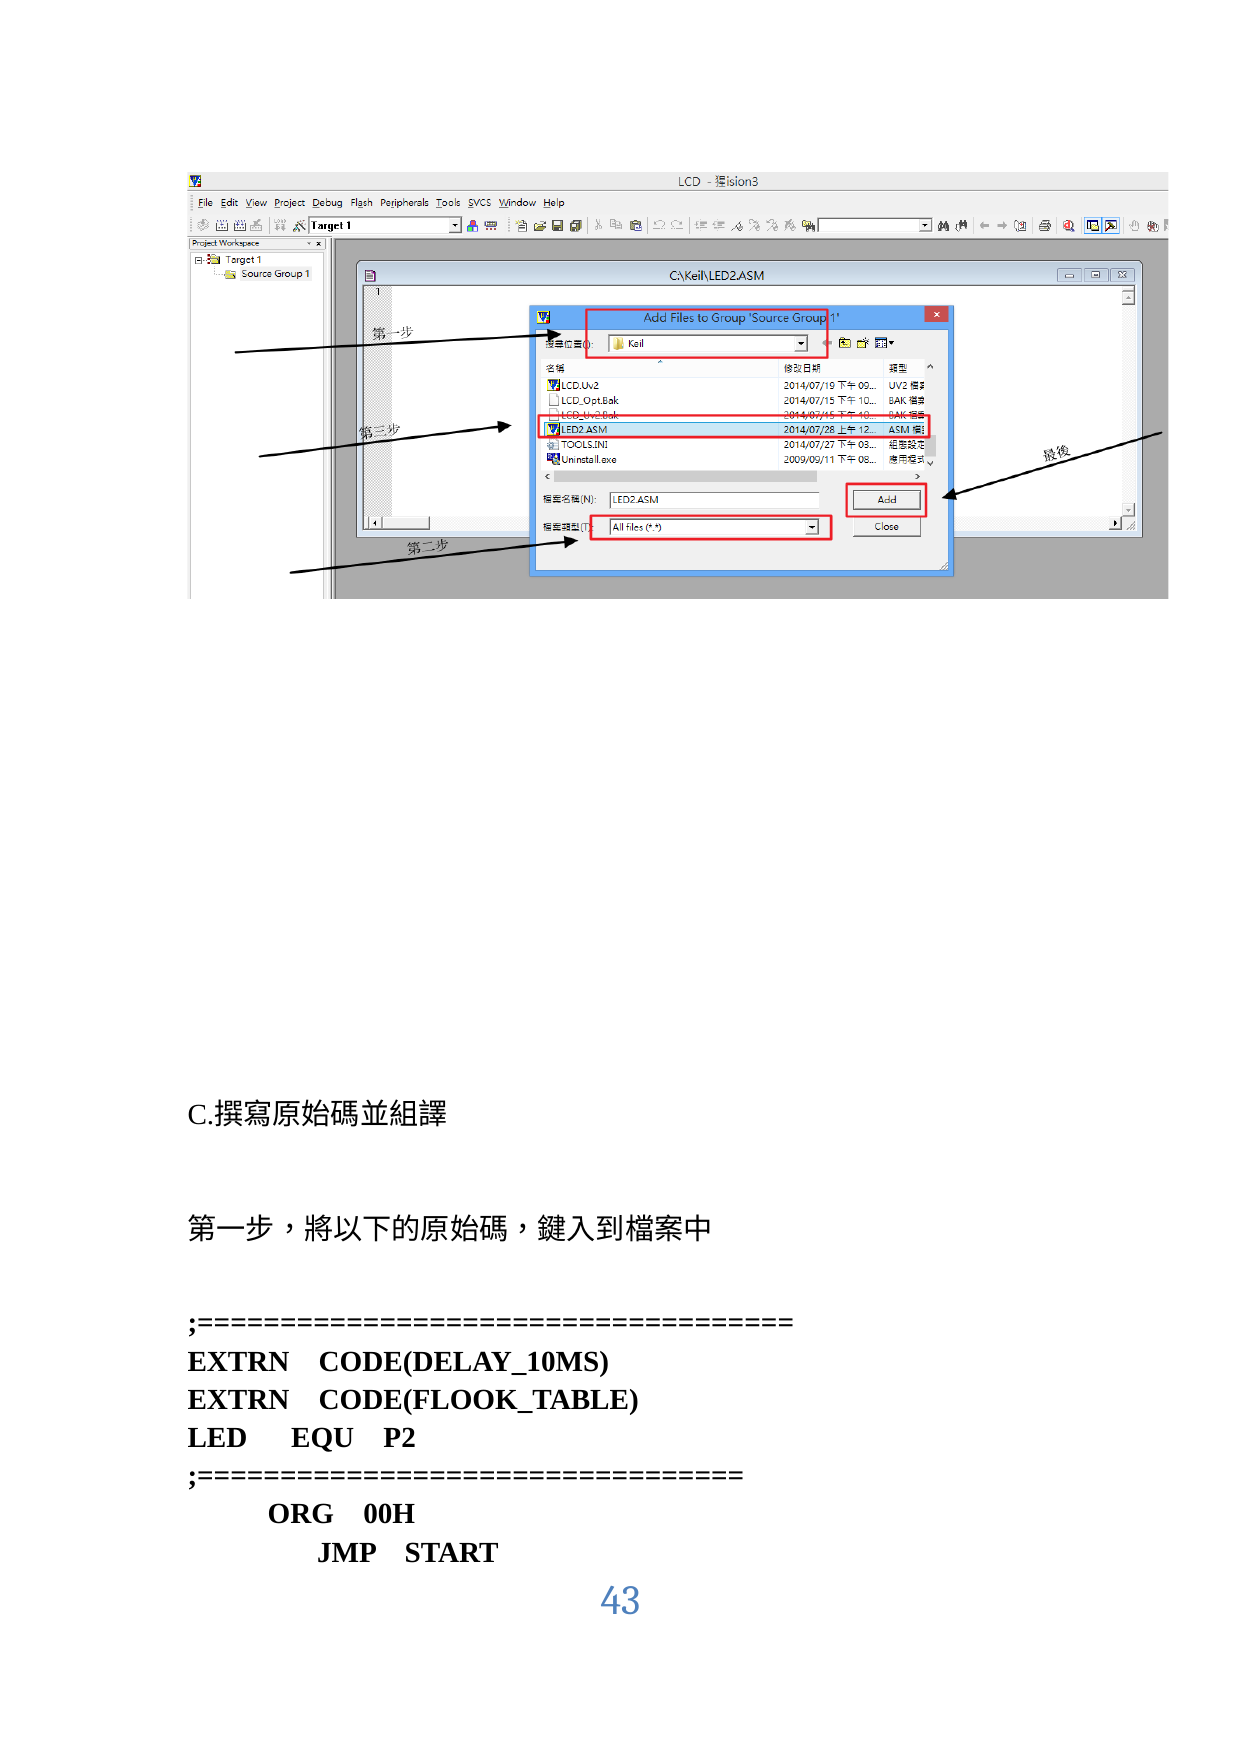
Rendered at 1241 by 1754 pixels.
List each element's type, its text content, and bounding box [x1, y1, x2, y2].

text LED EQU P2 [187, 1418, 1053, 1456]
text JMP START [187, 1533, 1053, 1571]
text ;================================= [187, 1456, 1053, 1494]
text EXTRN CODE(FLOOK_TABLE) [187, 1380, 1053, 1418]
picture [187, 172, 1169, 599]
text C.撰寫原始碼並組譯 [187, 1074, 1053, 1150]
text ORG 00H [187, 1494, 1053, 1533]
text 第一步，將以下的原始碼，鍵入到檔案中 [187, 1188, 1053, 1265]
text ;==================================== [187, 1303, 1053, 1341]
text EXTRN CODE(DELAY_10MS) [187, 1341, 1053, 1380]
